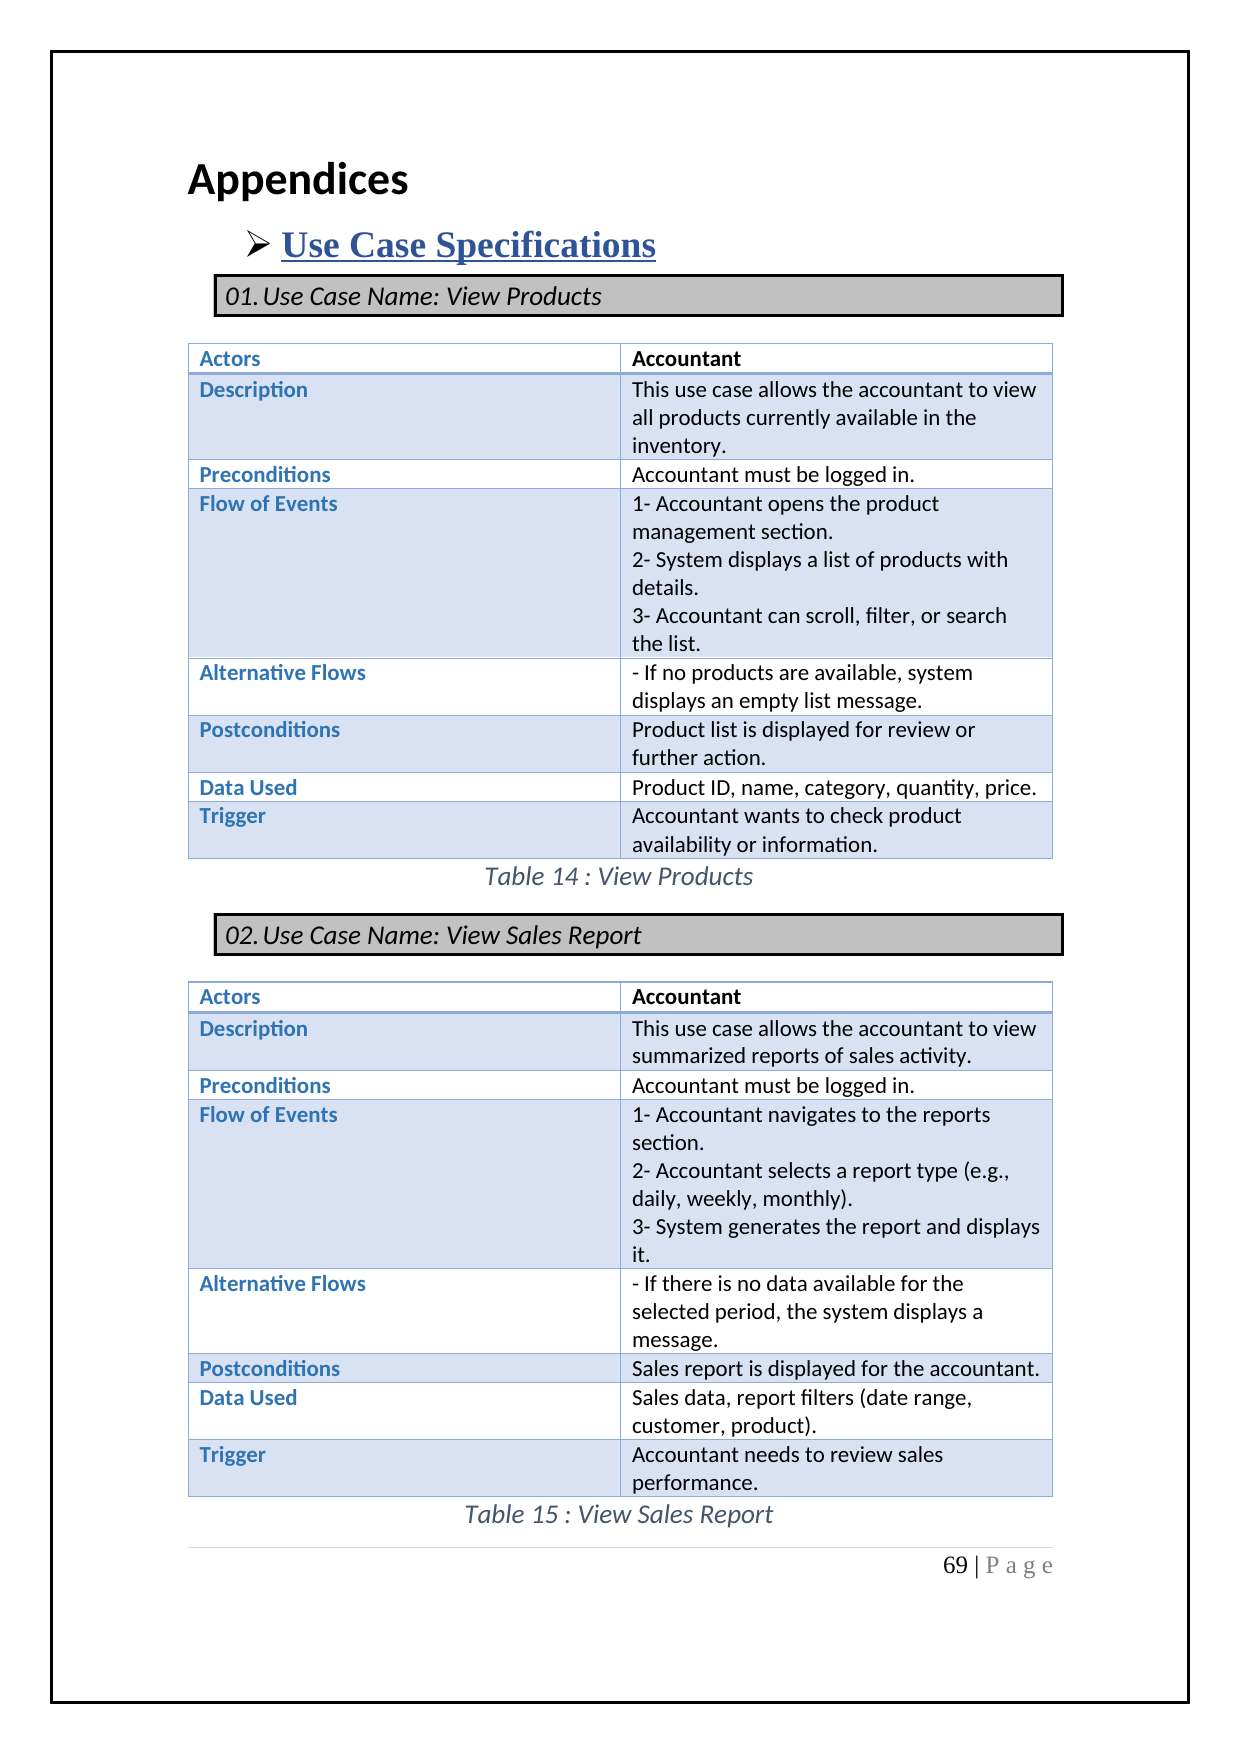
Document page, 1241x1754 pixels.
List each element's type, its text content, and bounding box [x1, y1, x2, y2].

table_header Accountant [621, 344, 1052, 372]
table_cell Preconditions [189, 1071, 620, 1099]
table_cell Alternative Flows [189, 659, 620, 714]
list Use Case Name: View Sales Report [217, 916, 1061, 953]
subtitle Use Case Specifications [244, 223, 1053, 266]
table_cell Trigger [189, 802, 620, 858]
table_cell Trigger [189, 1440, 620, 1496]
table_header Actors [189, 983, 620, 1011]
table_cell Description [189, 375, 620, 459]
table_cell - If there is no data available for the selected period, the system displays a message. [621, 1269, 1052, 1353]
table_cell Sales report is displayed for the accountant. [621, 1354, 1052, 1382]
table_cell Description [189, 1014, 620, 1070]
table_header Actors [189, 344, 620, 372]
table_cell Postconditions [189, 1354, 620, 1382]
table_cell 1- Accountant navigates to the reports section. 2- Accountant selects a report type (e.g., daily, weekly, monthly). 3- System generates the report and displays it. [621, 1100, 1052, 1268]
table_cell Product list is displayed for review or further action. [621, 716, 1052, 772]
table_cell Accountant must be logged in. [621, 1071, 1052, 1099]
text Table 14 : View Products [187, 859, 1053, 892]
table_cell Flow of Events [189, 489, 620, 657]
table_cell This use case allows the accountant to view all products currently available in the inventory. [621, 375, 1052, 459]
table_cell Postconditions [189, 716, 620, 772]
table_cell Accountant must be logged in. [621, 460, 1052, 488]
table_cell This use case allows the accountant to view summarized reports of sales activity. [621, 1014, 1052, 1070]
table_cell - If no products are available, system displays an empty list message. [621, 659, 1052, 714]
table_cell Accountant needs to review sales performance. [621, 1440, 1052, 1496]
table_cell Product ID, name, category, quantity, price. [621, 773, 1052, 801]
table_cell Alternative Flows [189, 1269, 620, 1353]
table_header Accountant [621, 983, 1052, 1011]
table_cell Data Used [189, 773, 620, 801]
list Use Case Name: View Products [217, 277, 1061, 314]
table_cell Flow of Events [189, 1100, 620, 1268]
subtitle Appendices [187, 150, 1053, 206]
table_cell Preconditions [189, 460, 620, 488]
table_cell Data Used [189, 1383, 620, 1439]
text Table 15 : View Sales Report [187, 1497, 1053, 1530]
table_cell Sales data, report filters (date range, customer, product). [621, 1383, 1052, 1439]
table_cell Accountant wants to check product availability or information. [621, 802, 1052, 858]
table_cell 1- Accountant opens the product management section. 2- System displays a list of products with details. 3- Accountant can scroll, filter, or search the list. [621, 489, 1052, 657]
